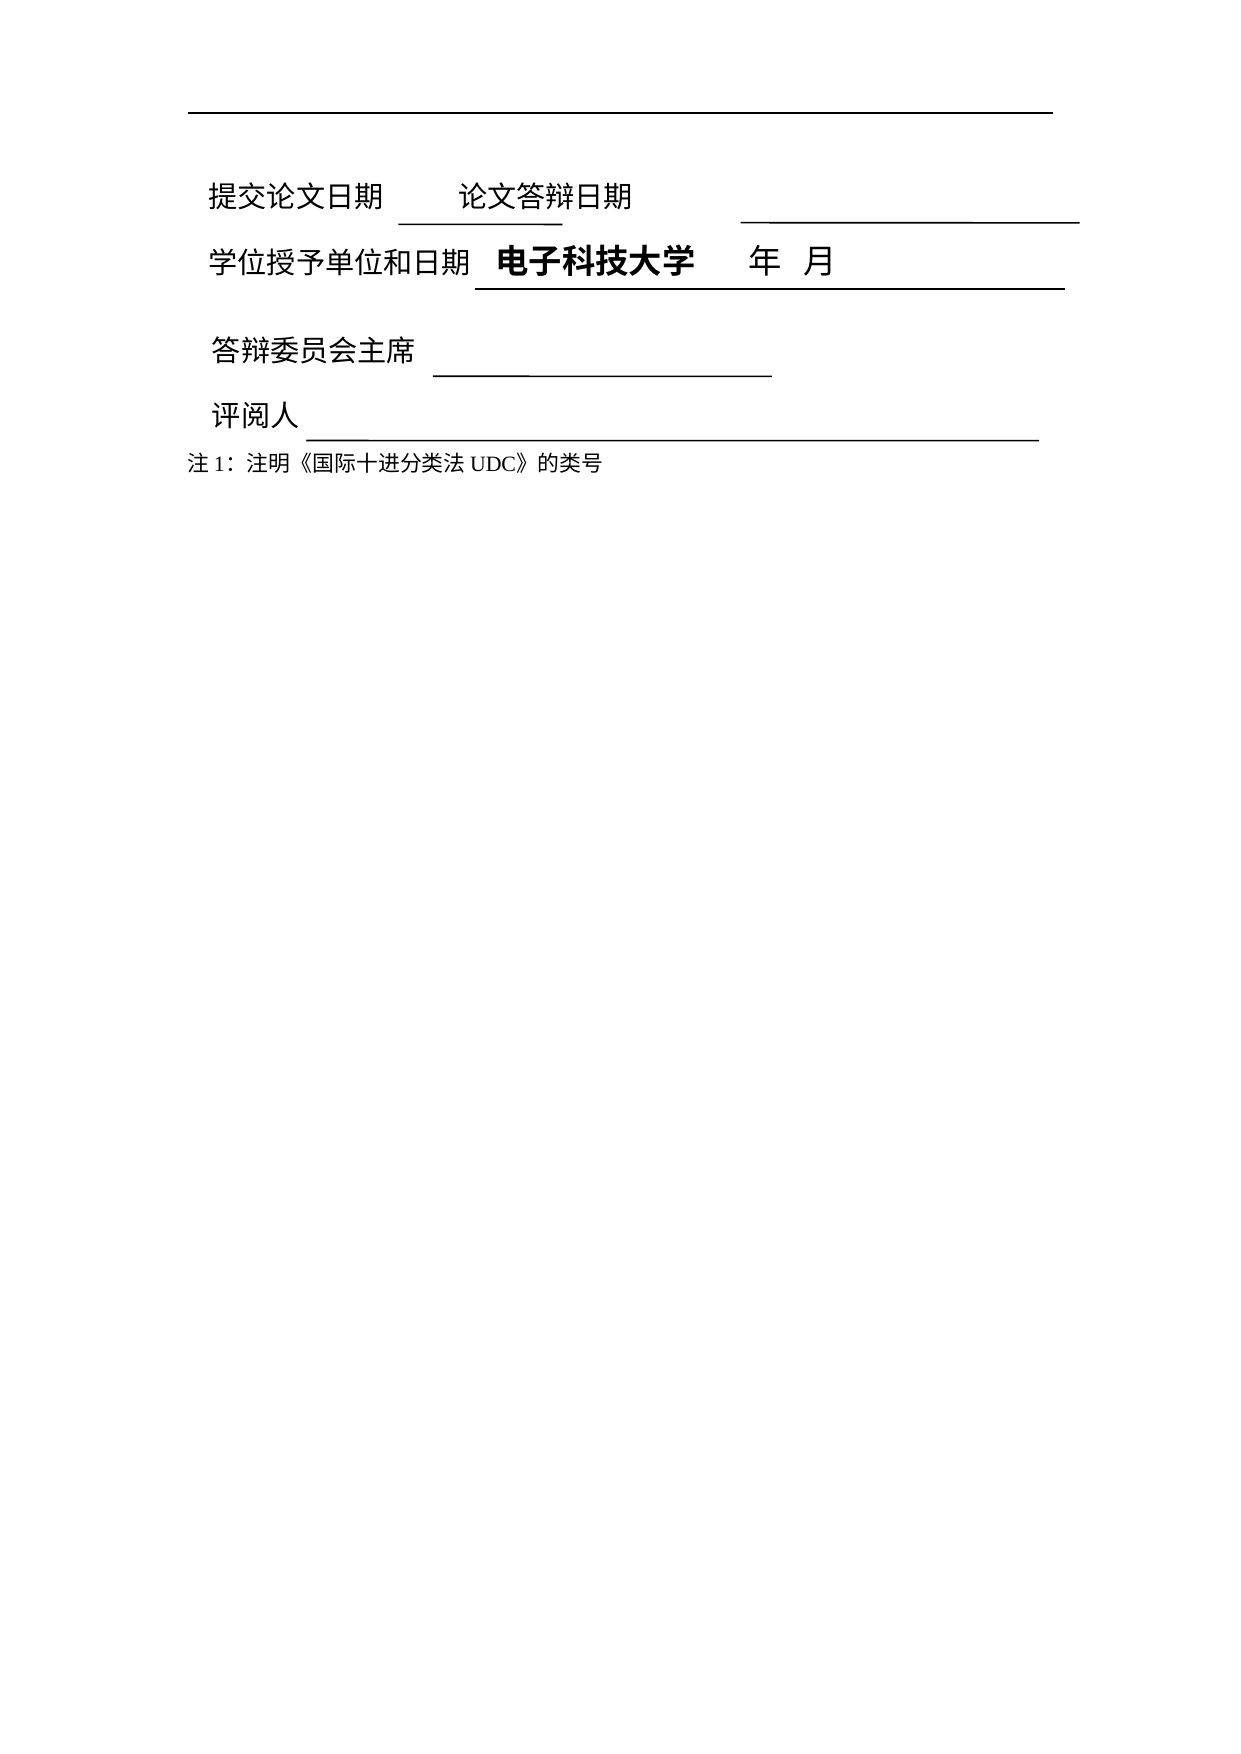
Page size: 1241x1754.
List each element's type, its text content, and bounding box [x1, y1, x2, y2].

text 提交论文日期 论文答辩日期 [187, 162, 1053, 227]
text 学位授予单位和日期 电子科技大学 年 月 [187, 227, 1053, 292]
text 答辩委员会主席 [187, 316, 1053, 381]
text 评阅人 [187, 381, 1053, 446]
text 注1：注明《国际十进分类法UDC》的类号 [187, 446, 1053, 478]
